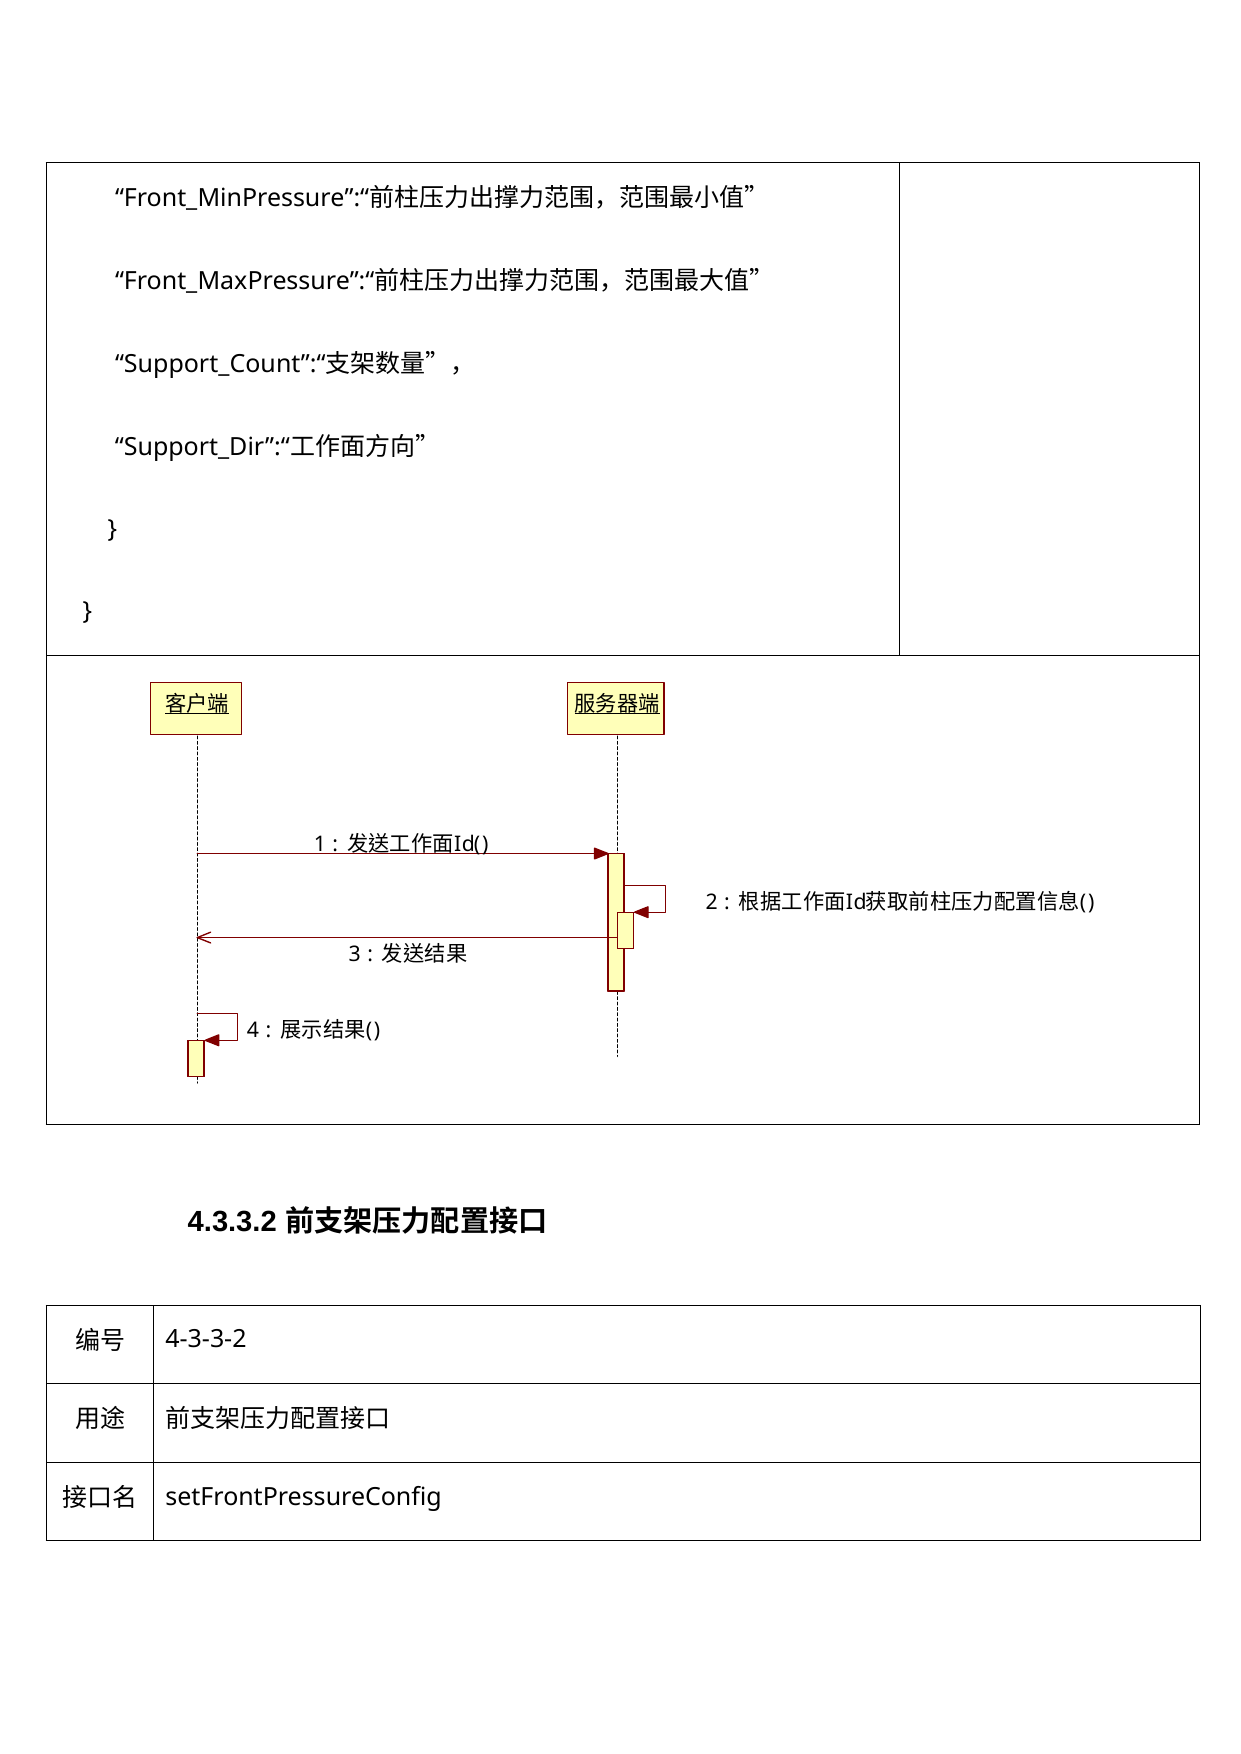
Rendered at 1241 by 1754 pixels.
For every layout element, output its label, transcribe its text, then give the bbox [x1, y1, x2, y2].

table_cell 前支架压力配置接口 [154, 1384, 1200, 1462]
table_cell [900, 163, 1199, 655]
table_cell setFrontPressureConfig [154, 1463, 1200, 1540]
table_header 4-3-3-2 [154, 1306, 1200, 1383]
table_cell [47, 656, 1199, 1123]
table_cell 接口名 [47, 1463, 153, 1540]
table_cell 用途 [47, 1384, 153, 1462]
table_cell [47, 163, 899, 655]
subtitle 4.3.3.2 前支架压力配置接口 [187, 1186, 1053, 1251]
table_header 编号 [47, 1306, 153, 1383]
